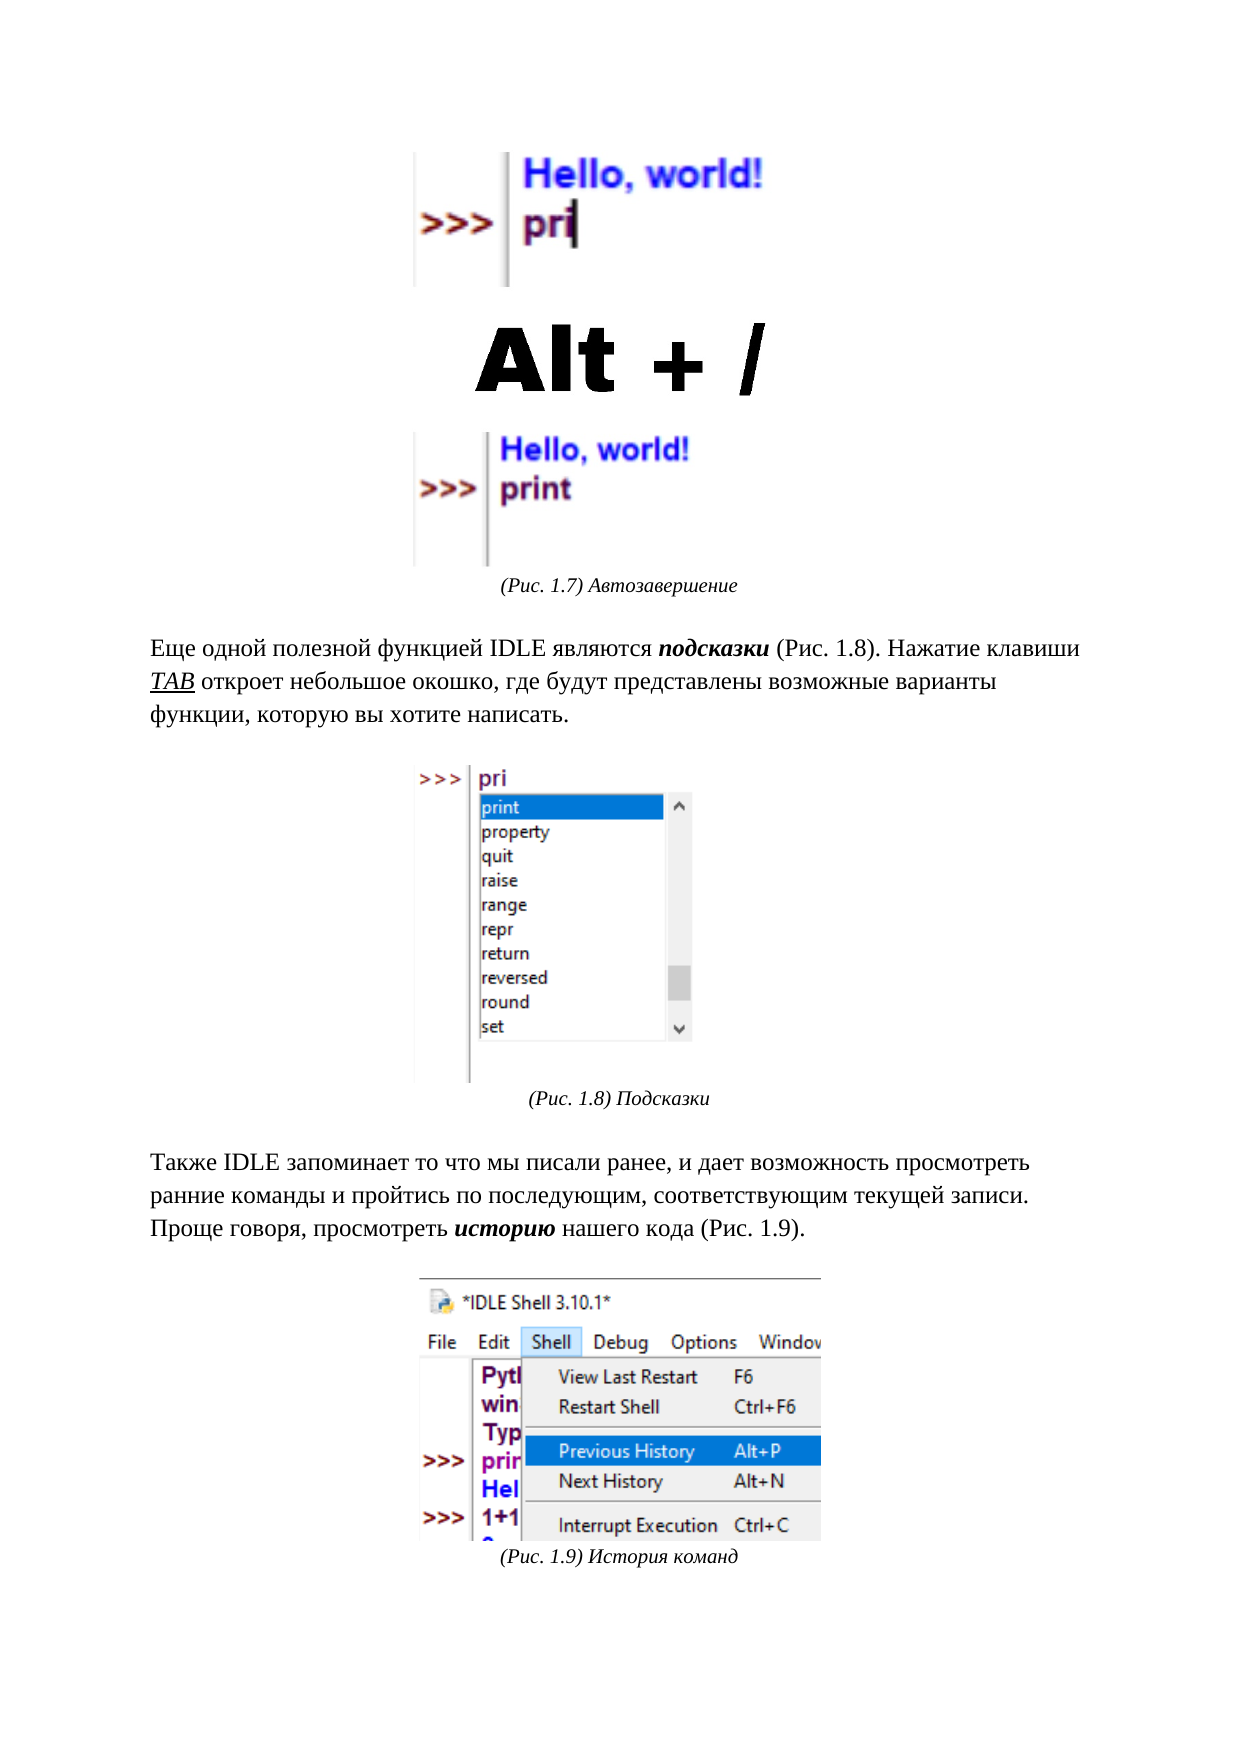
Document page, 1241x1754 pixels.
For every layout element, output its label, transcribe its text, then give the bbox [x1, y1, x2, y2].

text Еще одной полезной функцией IDLE являются подсказки (Рис. 1.8). Нажатие клавиши TAB откроет небольшое окошко, где будут представлены возможные варианты функции, которую вы хотите написать. [150, 633, 1090, 728]
text (Рис. 1.9) История команд [150, 1544, 1090, 1568]
text Также IDLE запоминает то что мы писали ранее, и дает возможность просмотреть ранние команды и пройтись по последующим, соответствующим текущей записи. Проще говоря, просмотреть историю нашего кода (Рис. 1.9). [150, 1147, 1090, 1242]
picture [410, 150, 830, 569]
text (Рис. 1.7) Автозавершение [150, 573, 1090, 597]
text (Рис. 1.8) Подсказки [150, 1086, 1090, 1110]
picture [419, 1278, 821, 1541]
picture [413, 765, 827, 1083]
